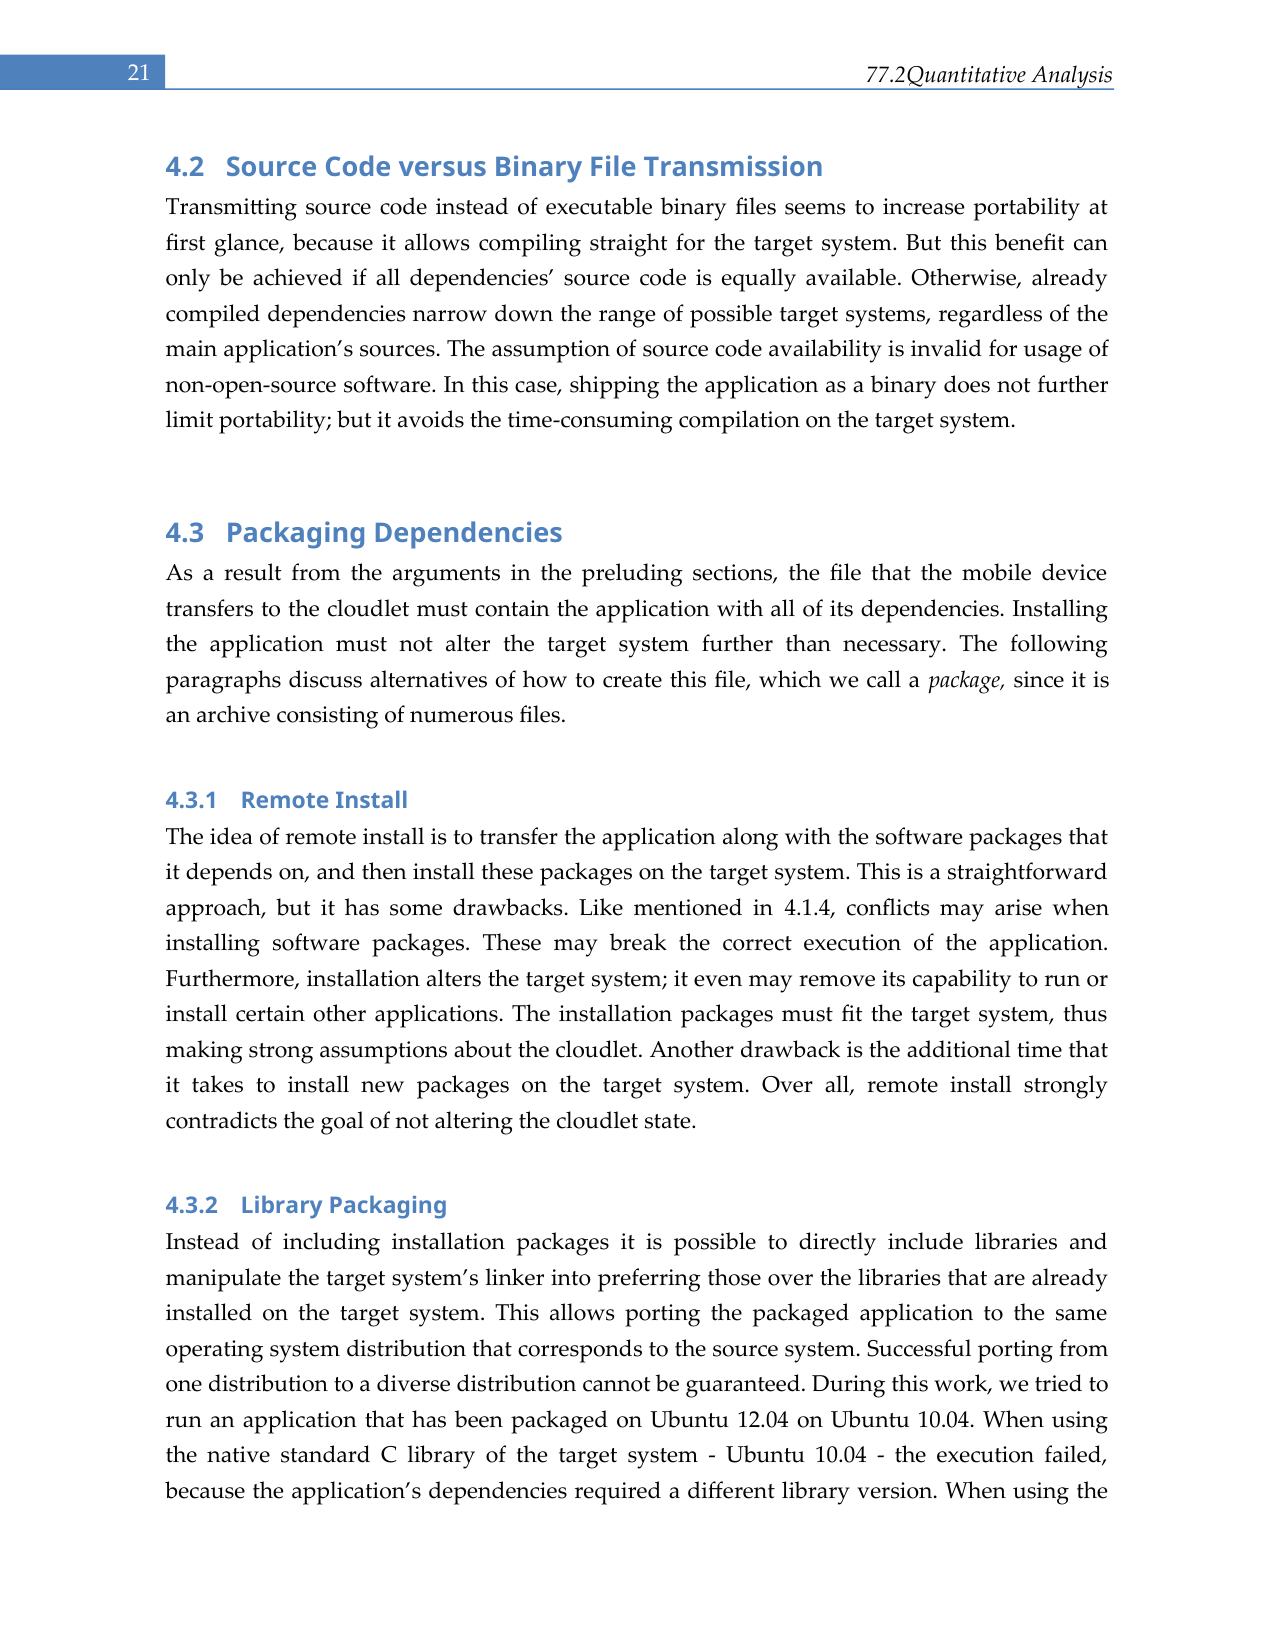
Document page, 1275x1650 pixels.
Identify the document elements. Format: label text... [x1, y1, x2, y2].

text As a result from the arguments in the preluding sections, the file that the mobile device transfers to the cloudlet must contain the application with all of its dependencies. Installing the application must not alter the target system further than necessary. The following paragraphs discuss alternatives of how to create this file, which we call a package, since it is an archive consisting of numerous files. [165, 556, 1109, 729]
subtitle Library Packaging [165, 1189, 1109, 1221]
subtitle Packaging Dependencies [165, 514, 1109, 551]
subtitle Source Code versus Binary File Transmission [165, 148, 1109, 184]
subtitle Remote Install [165, 784, 1109, 815]
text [165, 1225, 1109, 1505]
text Transmitting source code instead of executable binary files seems to increase portability at first glance, because it allows compiling straight for the target system. But this benefit can only be achieved if all dependencies’ source code is equally available. Otherwise, already compiled dependencies narrow down the range of possible target systems, regardless of the main application’s sources. The assumption of source code availability is invalid for usage of non-open-source software. In this case, shipping the application as a binary does not further limit portability; but it avoids the time-consuming compilation on the target system. [165, 190, 1109, 434]
text The idea of remote install is to transfer the application along with the software packages that it depends on, and then install these packages on the target system. This is a straightforward approach, but it has some drawbacks. Like mentioned in 4.1.4, conflicts may arise when installing software packages. These may break the correct execution of the application. Furthermore, installation alters the target system; it even may remove its capability to run or install certain other applications. The installation packages must fit the target system, thus making strong assumptions about the cloudlet. Another drawback is the additional time that it takes to install new packages on the target system. Over all, remote install strongly contradicts the goal of not altering the cloudlet state. [165, 820, 1109, 1135]
